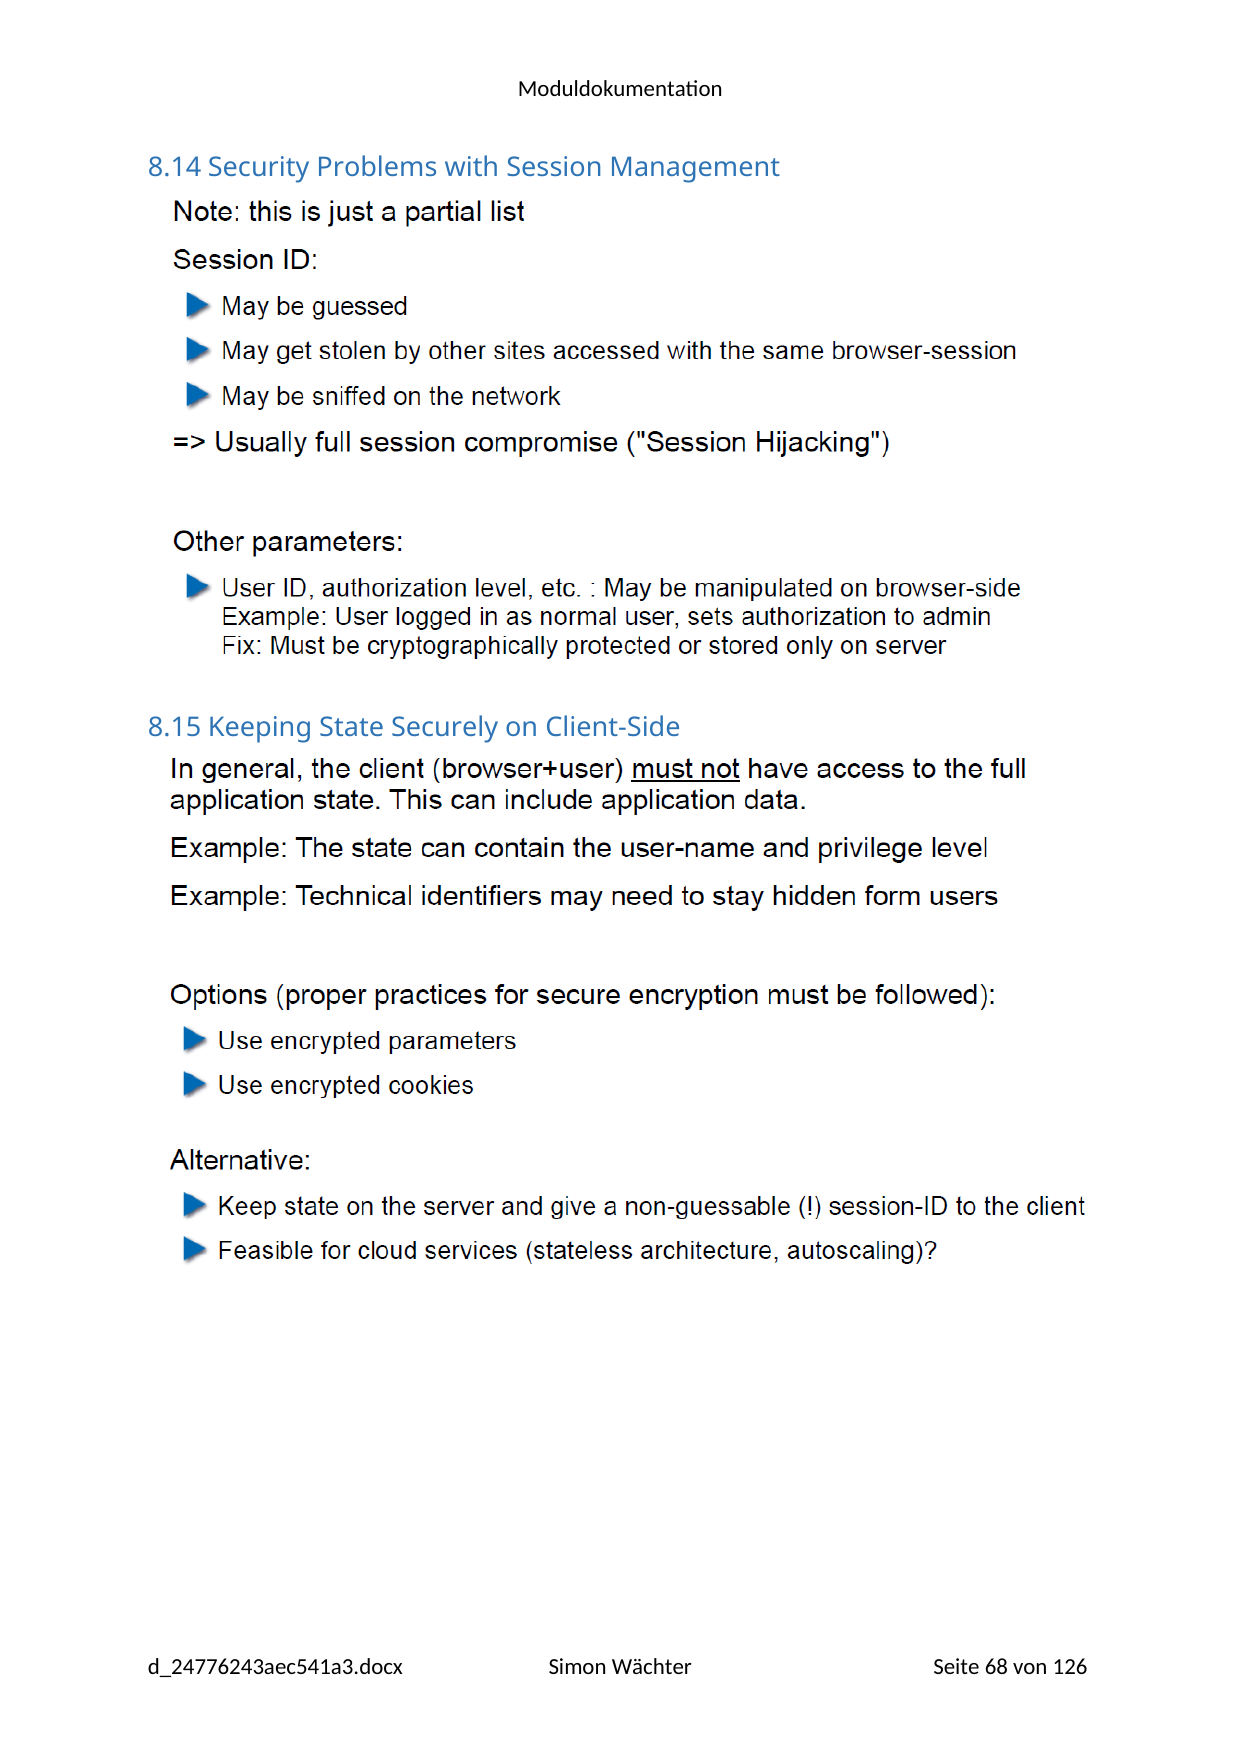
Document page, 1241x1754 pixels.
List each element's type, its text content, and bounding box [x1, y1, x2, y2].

picture [147, 187, 1093, 689]
subtitle Keeping State Securely on Client-Side [148, 707, 1093, 744]
picture [147, 746, 1093, 1279]
subtitle Security Problems with Session Management [148, 148, 1093, 184]
